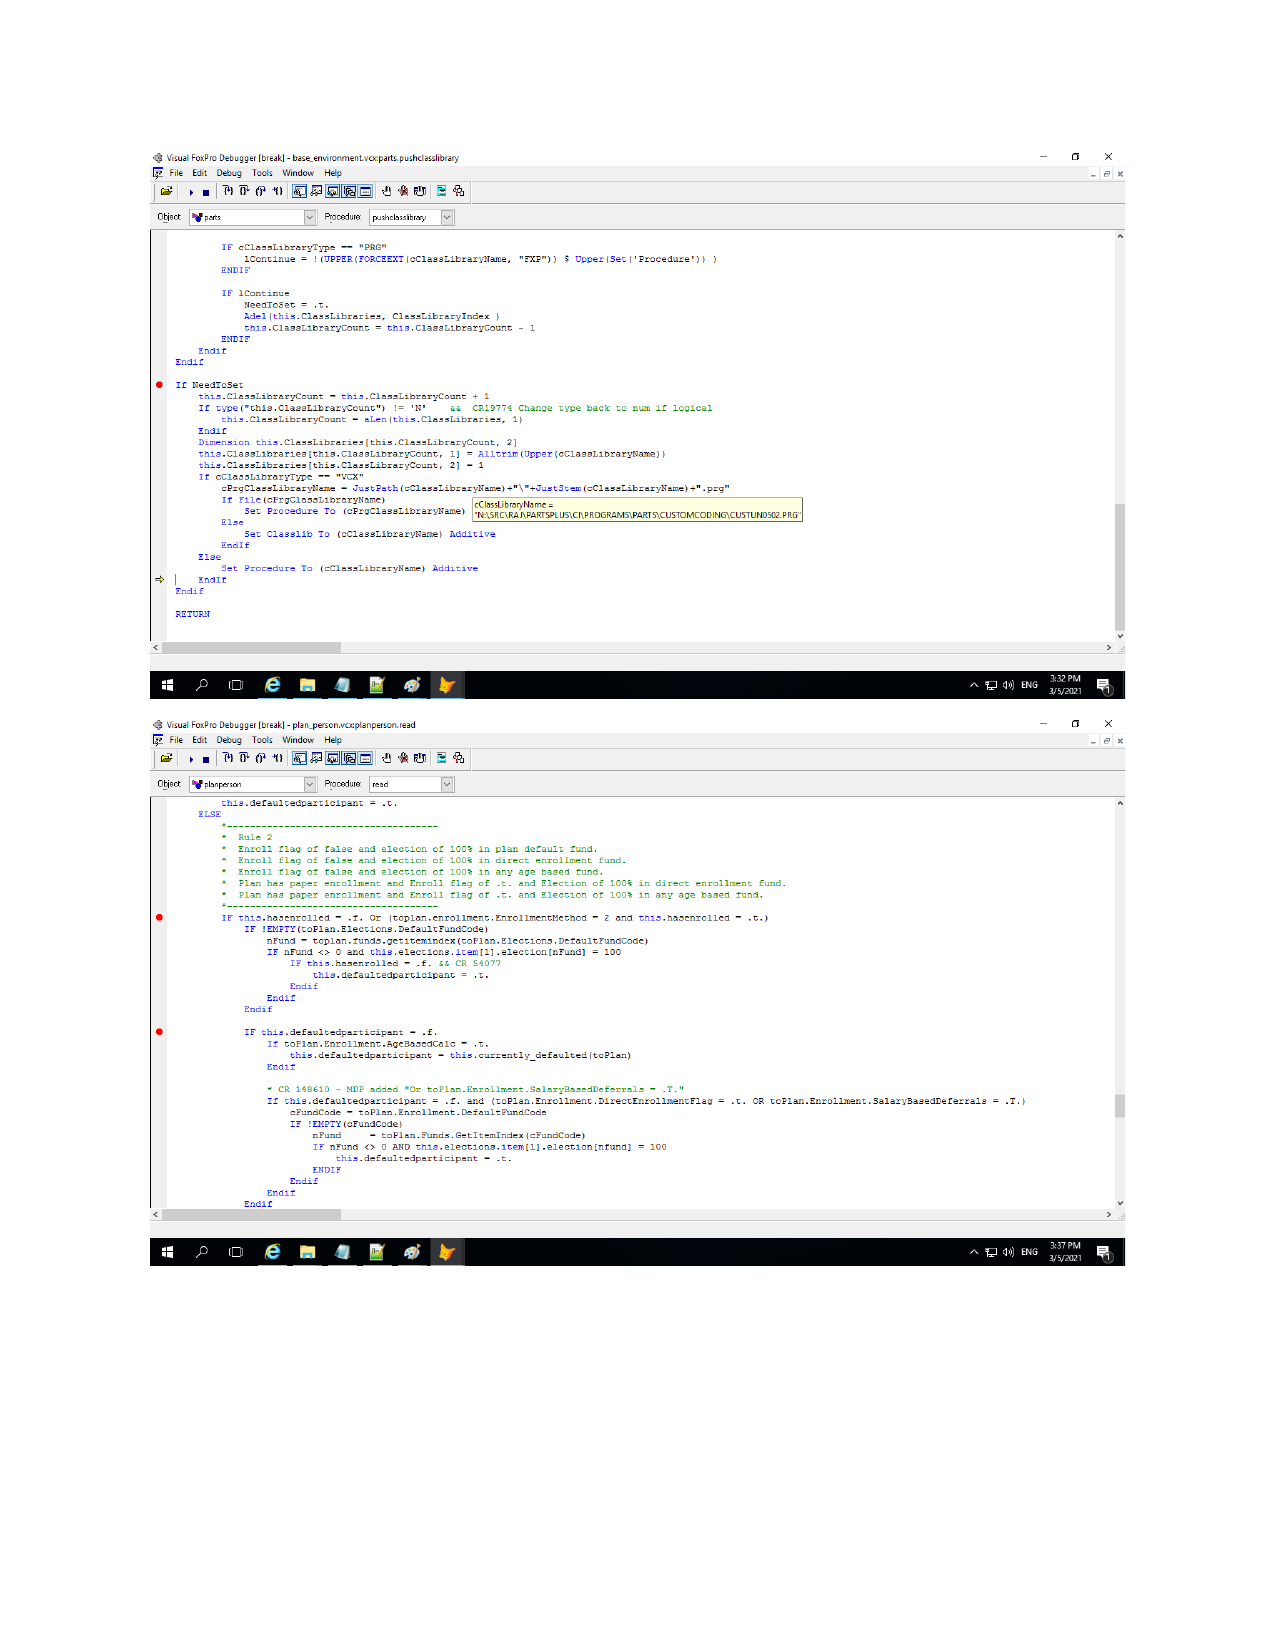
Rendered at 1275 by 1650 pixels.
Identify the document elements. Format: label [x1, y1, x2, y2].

picture [150, 150, 1125, 699]
picture [150, 717, 1125, 1266]
